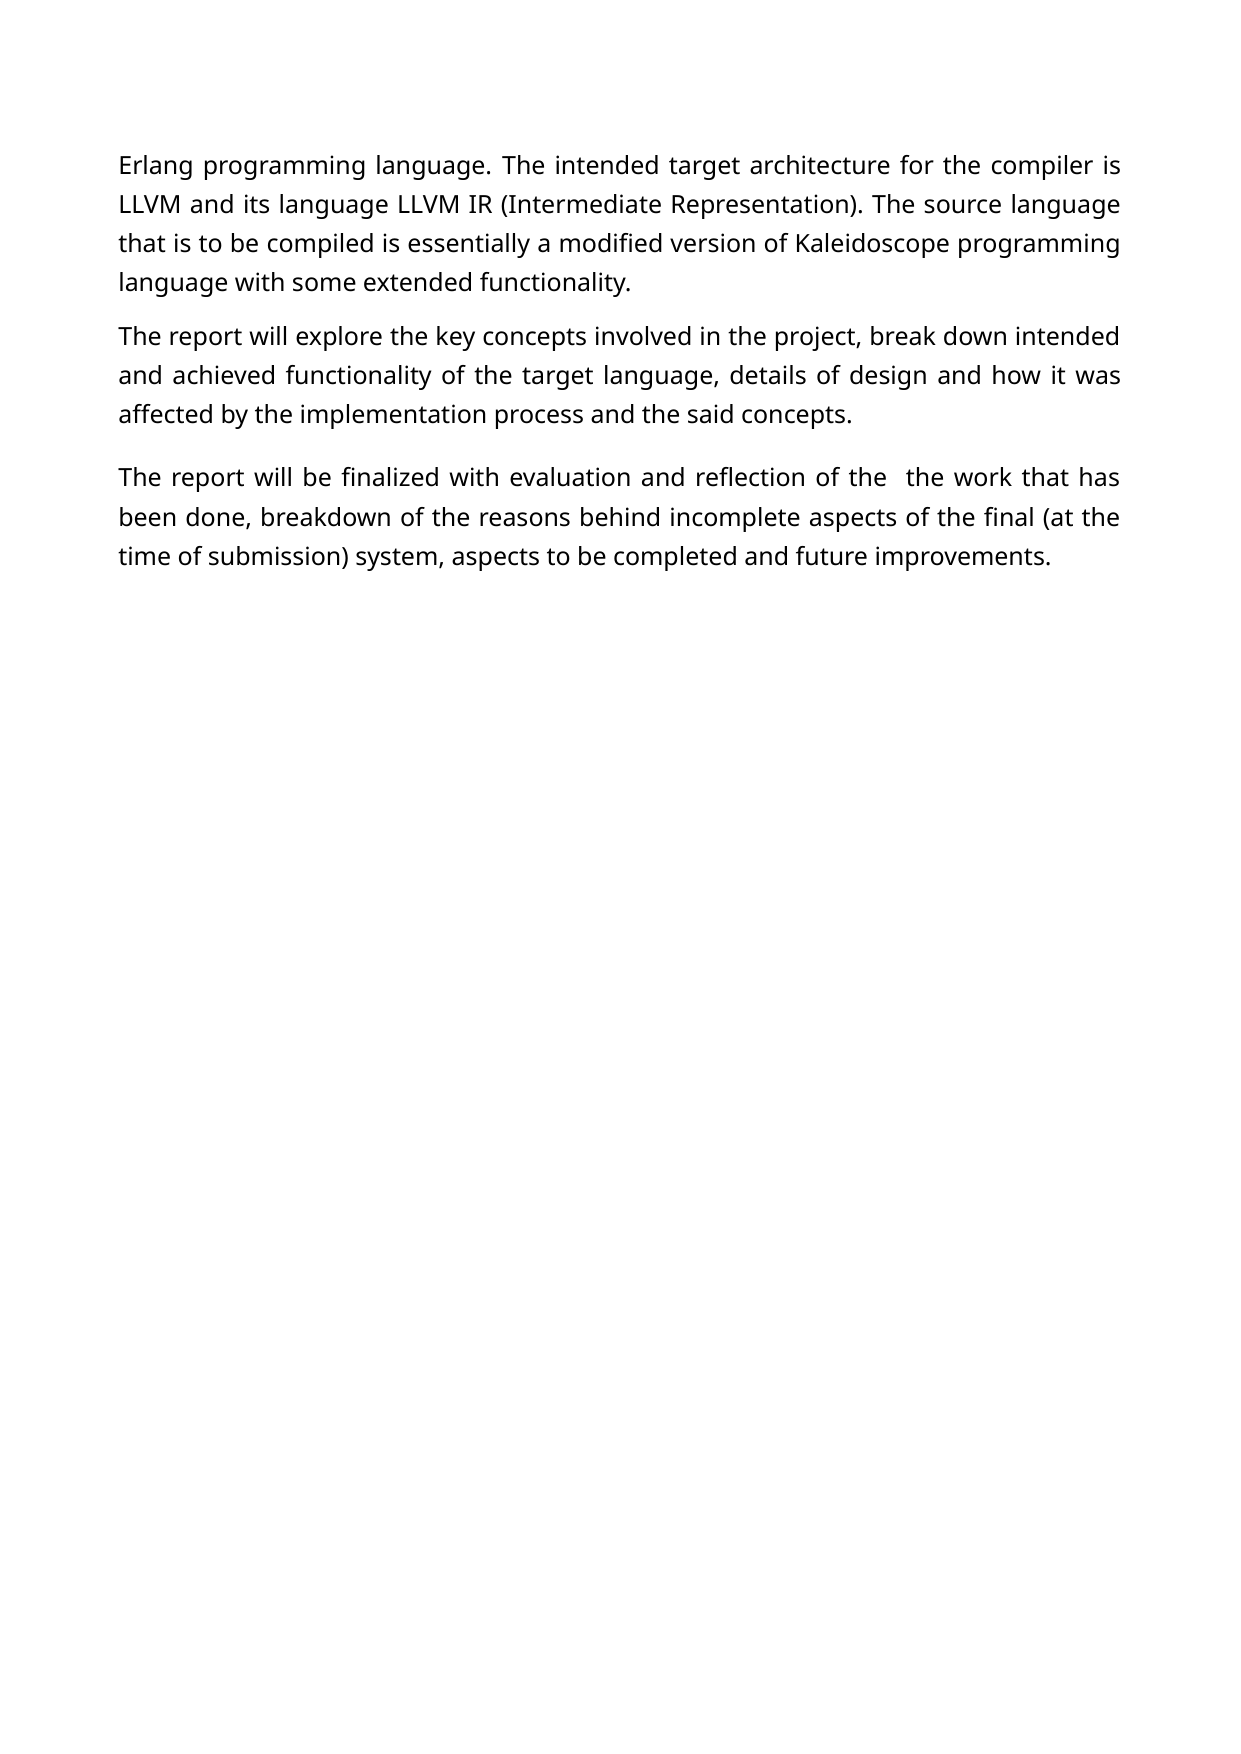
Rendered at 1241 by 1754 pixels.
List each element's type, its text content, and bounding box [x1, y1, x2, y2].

text The report will be finalized with evaluation and reflection of the the work that has been done, breakdown of the reasons behind incomplete aspects of the final (at the time of submission) system, aspects to be completed and future improvements. [118, 460, 1122, 572]
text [118, 148, 1122, 299]
text The report will explore the key concepts involved in the project, break down intended and achieved functionality of the target language, details of design and how it was affected by the implementation process and the said concepts. [118, 319, 1122, 431]
